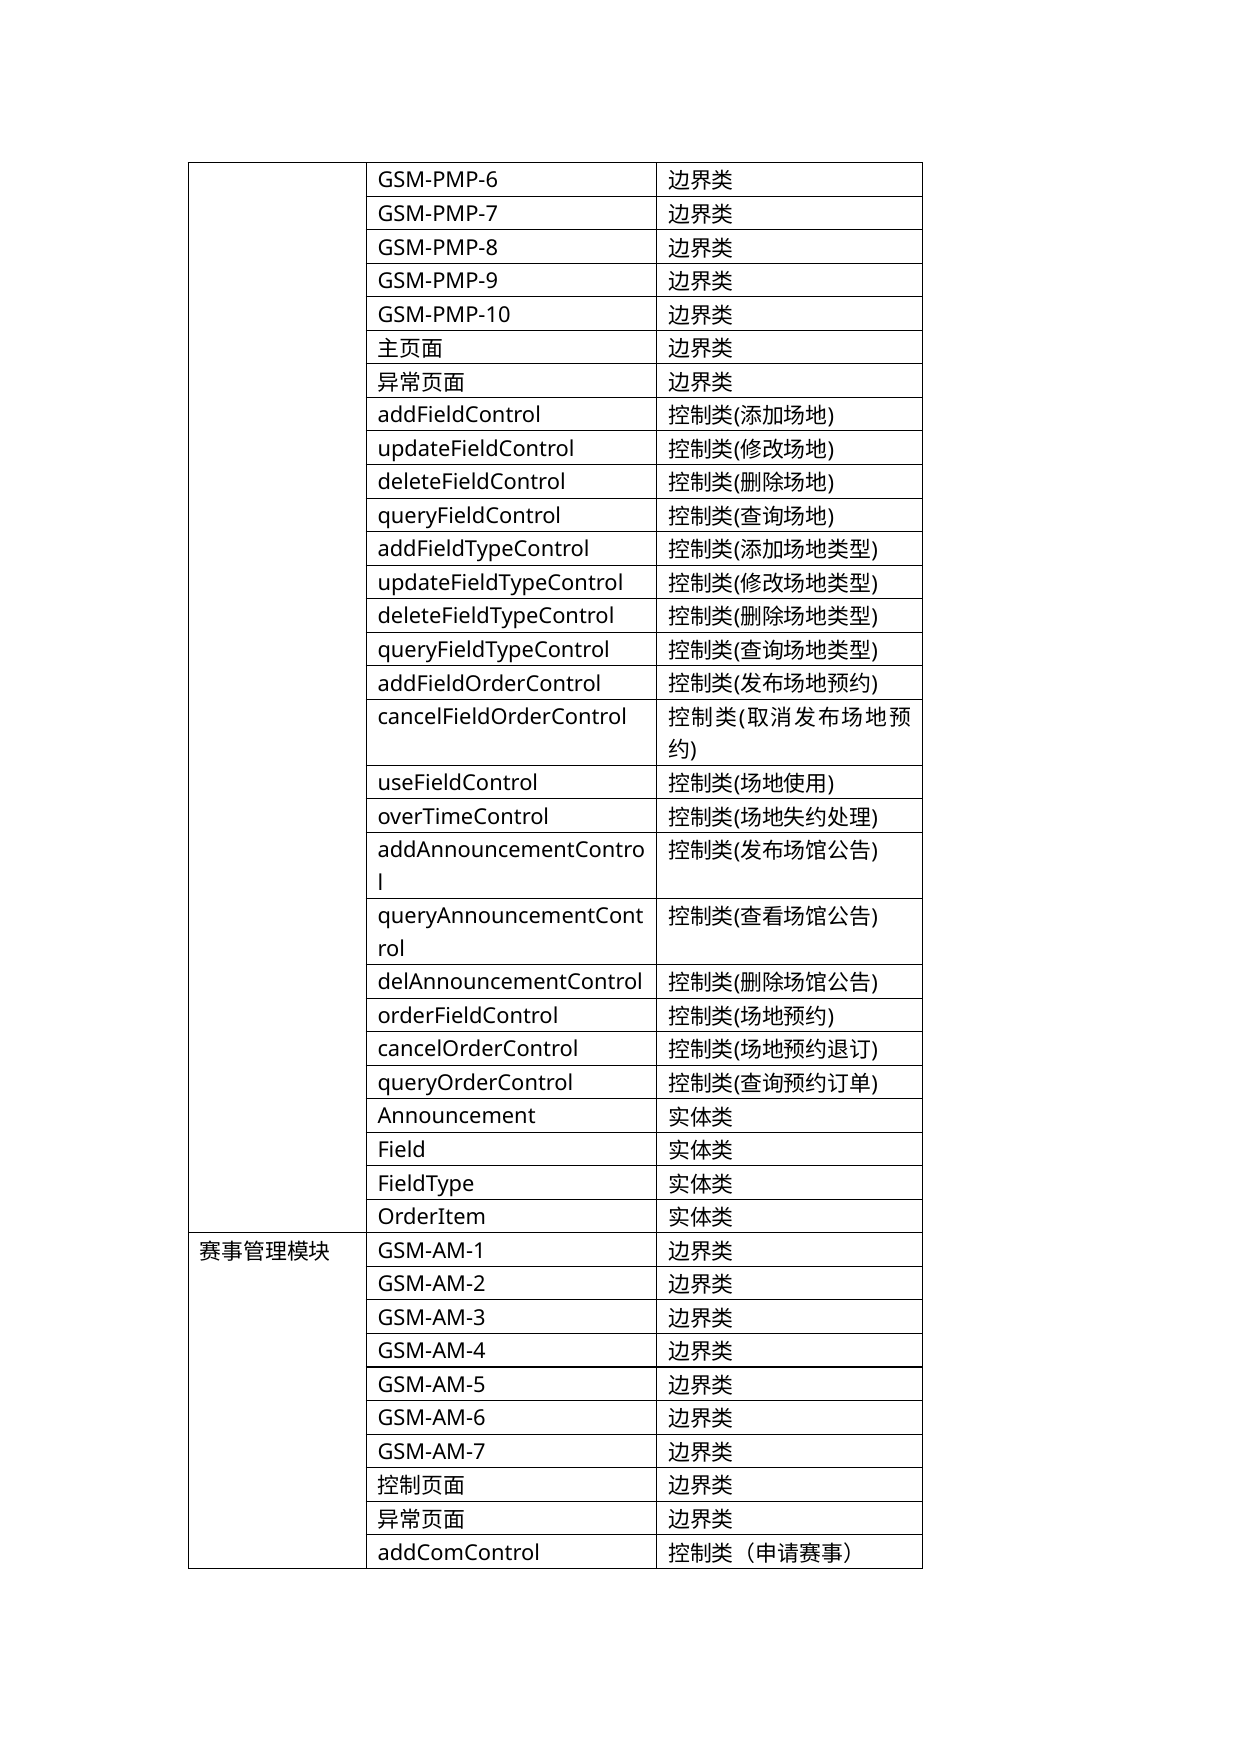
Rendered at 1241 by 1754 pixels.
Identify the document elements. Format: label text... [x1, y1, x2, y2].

table_cell GSM-PMP-9 [367, 264, 656, 296]
table_cell GSM-AM-6 [367, 1401, 656, 1433]
table_cell GSM-PMP-10 [367, 297, 656, 330]
table_cell GSM-AM-1 [367, 1233, 656, 1266]
table_cell addFieldControl [367, 398, 656, 430]
table_cell cancelFieldOrderControl [367, 700, 656, 765]
table_cell queryOrderControl [367, 1066, 656, 1098]
table_cell delAnnouncementControl [367, 965, 656, 997]
table_cell 边界类 [657, 1267, 922, 1299]
table_cell deleteFieldTypeControl [367, 599, 656, 632]
table_cell addAnnouncementControl [367, 833, 656, 898]
table_cell 实体类 [657, 1099, 922, 1132]
table_cell 控制页面 [367, 1468, 656, 1501]
table_cell GSM-PMP-7 [367, 197, 656, 229]
table_cell 边界类 [657, 297, 922, 330]
table_cell 控制类(查询场地) [657, 499, 922, 531]
table_cell 边界类 [657, 1300, 922, 1333]
table_cell overTimeControl [367, 799, 656, 832]
table_cell 控制类(发布场地预约) [657, 666, 922, 699]
table_cell 控制类(查询预约订单) [657, 1066, 922, 1098]
table_cell 边界类 [657, 1233, 922, 1266]
table_cell Field [367, 1133, 656, 1165]
table_cell 赛事管理模块 [189, 1233, 366, 1568]
table_cell cancelOrderControl [367, 1032, 656, 1064]
table_cell GSM-AM-2 [367, 1267, 656, 1299]
table_cell GSM-AM-4 [367, 1334, 656, 1366]
table_cell orderFieldControl [367, 999, 656, 1031]
table_cell 控制类(场地预约退订) [657, 1032, 922, 1064]
table_cell Announcement [367, 1099, 656, 1132]
table_cell useFieldControl [367, 766, 656, 798]
table_cell GSM-AM-5 [367, 1368, 656, 1400]
table_cell GSM-AM-3 [367, 1300, 656, 1333]
table_cell queryFieldControl [367, 499, 656, 531]
table_cell 控制类(添加场地) [657, 398, 922, 430]
table_cell 实体类 [657, 1166, 922, 1199]
table_cell 边界类 [657, 1368, 922, 1400]
table_cell 边界类 [657, 1468, 922, 1501]
table_cell 边界类 [657, 230, 922, 263]
table_cell 边界类 [657, 1502, 922, 1534]
table_cell 实体类 [657, 1200, 922, 1232]
table_cell 控制类(取消发布场地预约) [657, 700, 922, 765]
table_cell 控制类(场地预约) [657, 999, 922, 1031]
table_cell addFieldOrderControl [367, 666, 656, 699]
table_cell queryFieldTypeControl [367, 633, 656, 665]
table_cell FieldType [367, 1166, 656, 1199]
table_cell 边界类 [657, 264, 922, 296]
table_cell updateFieldTypeControl [367, 566, 656, 598]
table_cell 边界类 [657, 163, 922, 196]
table_cell 控制类(查看场馆公告) [657, 899, 922, 964]
table_cell 边界类 [657, 364, 922, 397]
table_cell 控制类(场地使用) [657, 766, 922, 798]
table_cell 边界类 [657, 1401, 922, 1433]
table_cell GSM-PMP-8 [367, 230, 656, 263]
table_cell 异常页面 [367, 1502, 656, 1534]
table_cell 边界类 [657, 331, 922, 363]
table_cell 控制类(添加场地类型) [657, 532, 922, 564]
table_cell GSM-AM-7 [367, 1435, 656, 1467]
table_cell 控制类(发布场馆公告) [657, 833, 922, 898]
table_cell 控制类(删除场地) [657, 465, 922, 497]
table_cell deleteFieldControl [367, 465, 656, 497]
table_cell 异常页面 [367, 364, 656, 397]
table_cell 实体类 [657, 1133, 922, 1165]
table_cell 控制类(场地失约处理) [657, 799, 922, 832]
table_cell 主页面 [367, 331, 656, 363]
table_cell 控制类（申请赛事） [657, 1535, 922, 1568]
table_cell 边界类 [657, 1334, 922, 1366]
table_cell 控制类(删除场地类型) [657, 599, 922, 632]
table_cell 控制类(修改场地) [657, 431, 922, 464]
table_cell 边界类 [657, 1435, 922, 1467]
table_cell addFieldTypeControl [367, 532, 656, 564]
table_cell 控制类(查询场地类型) [657, 633, 922, 665]
table_cell updateFieldControl [367, 431, 656, 464]
table_cell queryAnnouncementControl [367, 899, 656, 964]
table_cell OrderItem [367, 1200, 656, 1232]
table_cell 边界类 [657, 197, 922, 229]
table_cell GSM-PMP-6 [367, 163, 656, 196]
table_cell addComControl [367, 1535, 656, 1568]
table_cell 控制类(修改场地类型) [657, 566, 922, 598]
table_cell 控制类(删除场馆公告) [657, 965, 922, 997]
